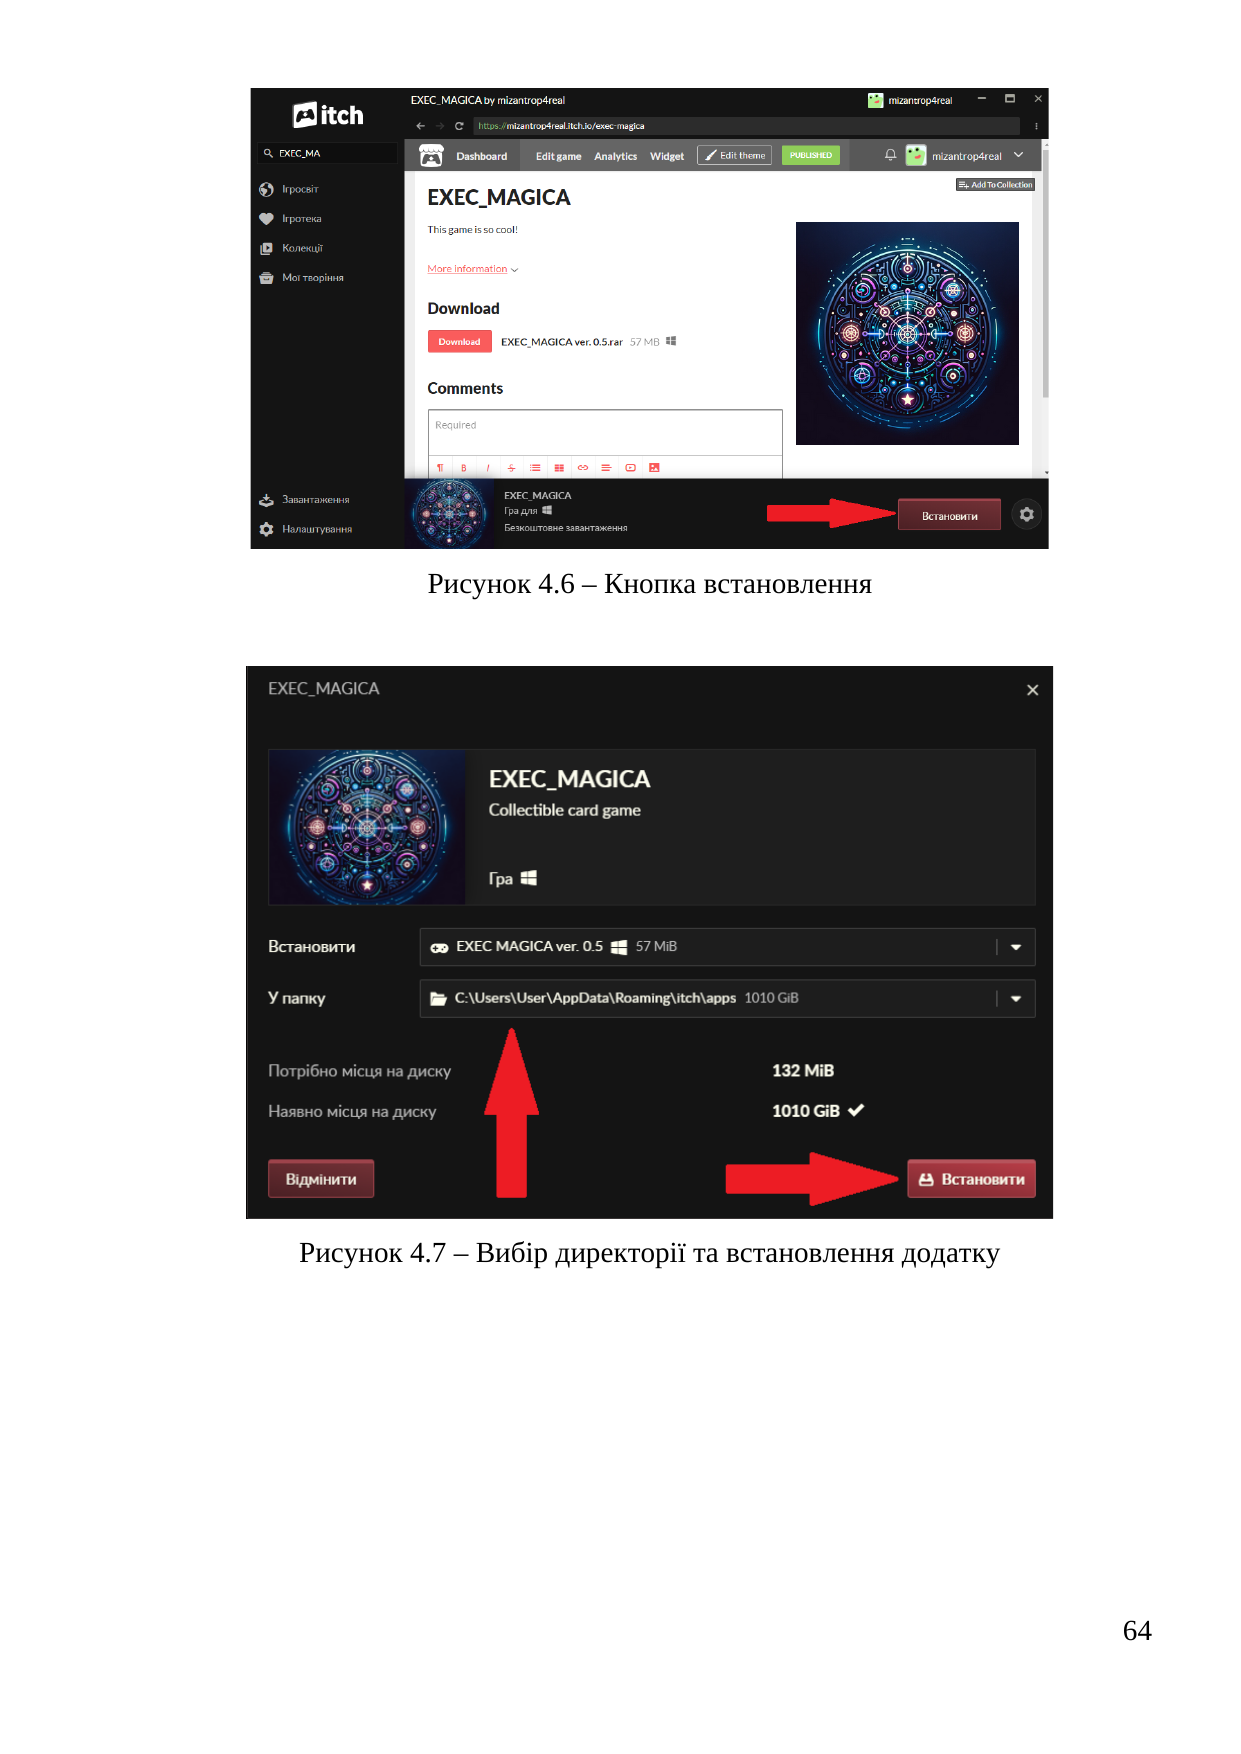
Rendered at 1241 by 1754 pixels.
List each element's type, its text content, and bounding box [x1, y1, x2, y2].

text Рисунок 4.7 – Вибір директорії та встановлення додатку [148, 1235, 1152, 1269]
text Рисунок 4.6 – Кнопка встановлення [148, 566, 1152, 599]
picture [246, 666, 1054, 1219]
picture [250, 88, 1049, 549]
